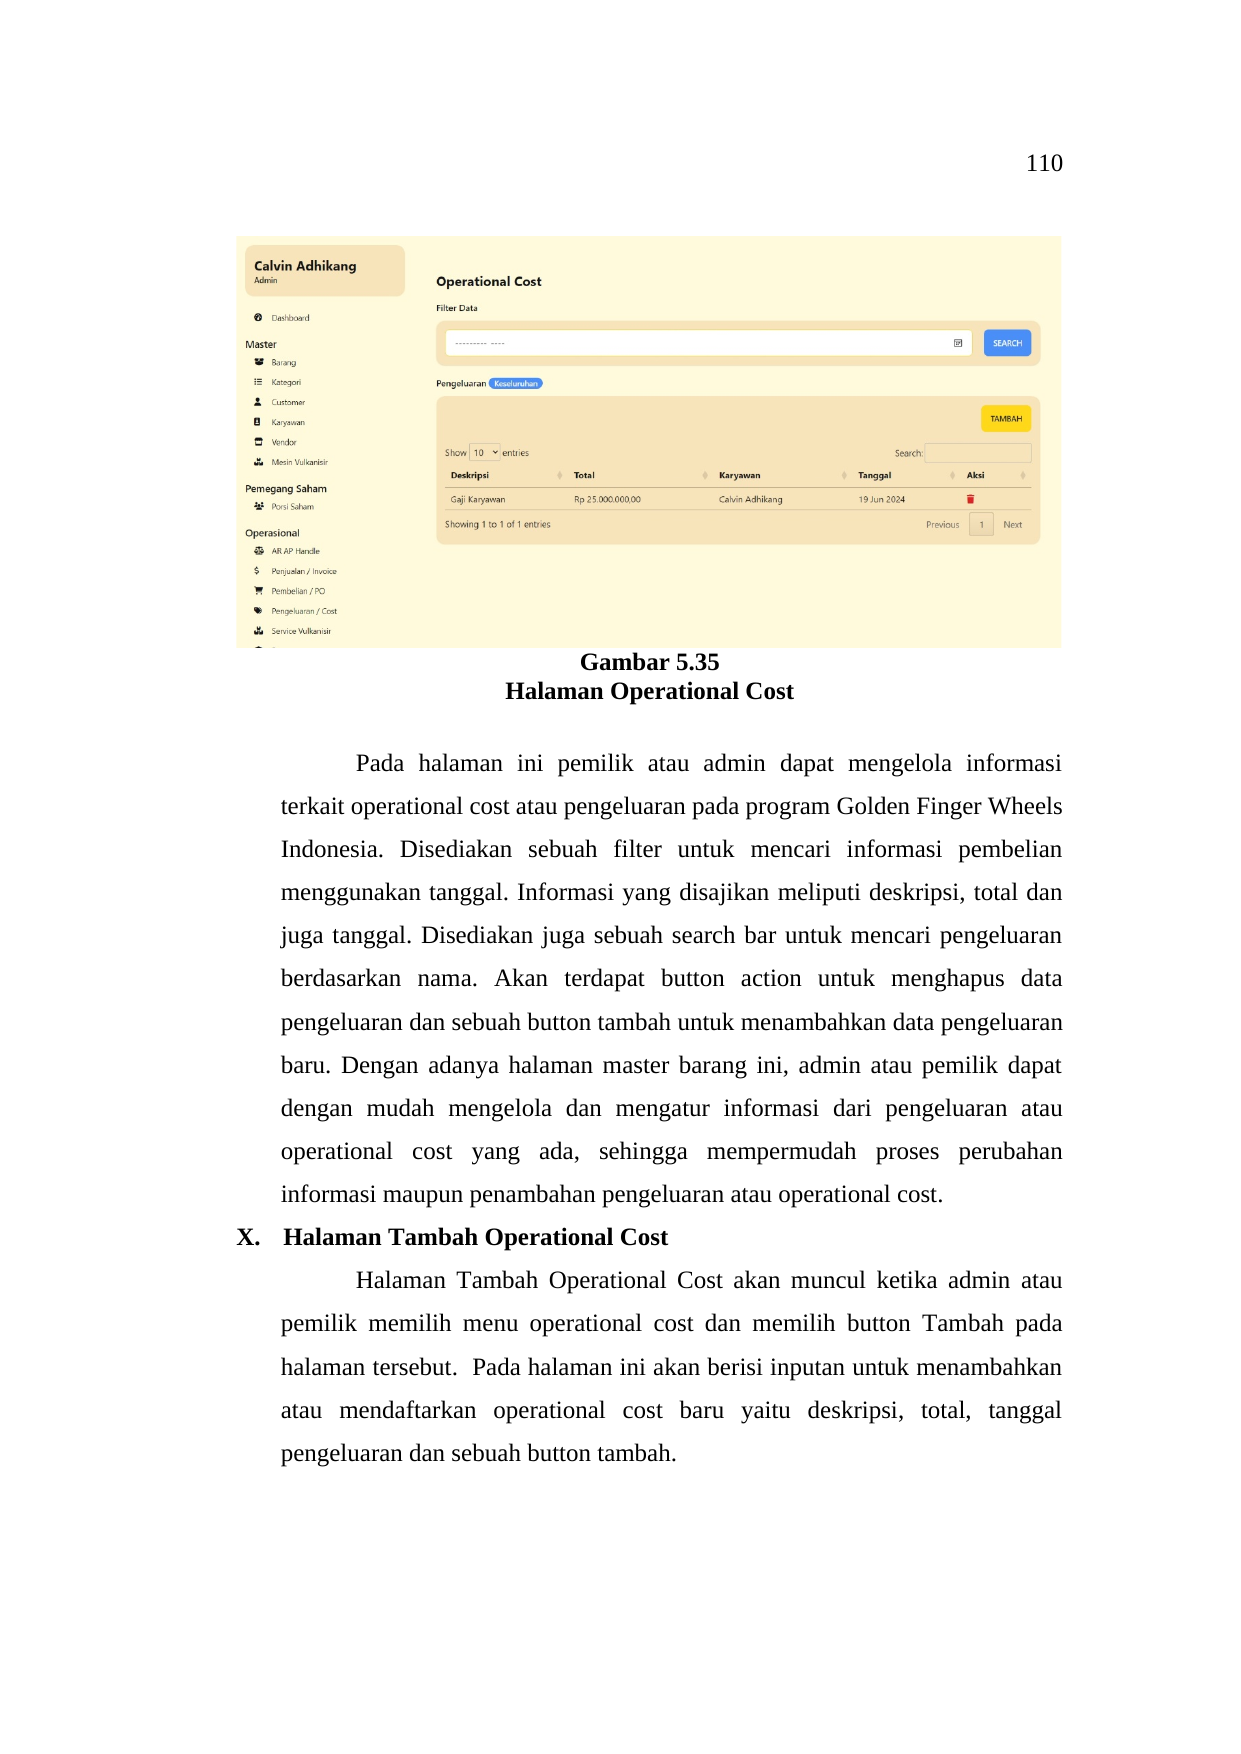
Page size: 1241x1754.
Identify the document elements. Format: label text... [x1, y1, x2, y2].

text Gambar 5.35 [236, 647, 1063, 676]
list Halaman Tambah Operational Cost [236, 1222, 1063, 1251]
picture [236, 236, 1062, 648]
text Halaman Tambah Operational Cost akan muncul ketika admin atau pemilik memilih menu operational cost dan memilih button Tambah pada halaman tersebut. Pada halaman ini akan berisi inputan untuk menambahkan atau mendaftarkan operational cost baru yaitu deskripsi, total, tanggal pengeluaran dan sebuah button tambah. [281, 1265, 1063, 1467]
text Halaman Operational Cost [236, 676, 1063, 705]
text Pada halaman ini pemilik atau admin dapat mengelola informasi terkait operational cost atau pengeluaran pada program Golden Finger Wheels Indonesia. Disediakan sebuah filter untuk mencari informasi pembelian menggunakan tanggal. Informasi yang disajikan meliputi deskripsi, total dan juga tanggal. Disediakan juga sebuah search bar untuk mencari pengeluaran berdasarkan nama. Akan terdapat button action untuk menghapus data pengeluaran dan sebuah button tambah untuk menambahkan data pengeluaran baru. Dengan adanya halaman master barang ini, admin atau pemilik dapat dengan mudah mengelola dan mengatur informasi dari pengeluaran atau operational cost yang ada, sehingga mempermudah proses perubahan informasi maupun penambahan pengeluaran atau operational cost. [281, 748, 1063, 1208]
